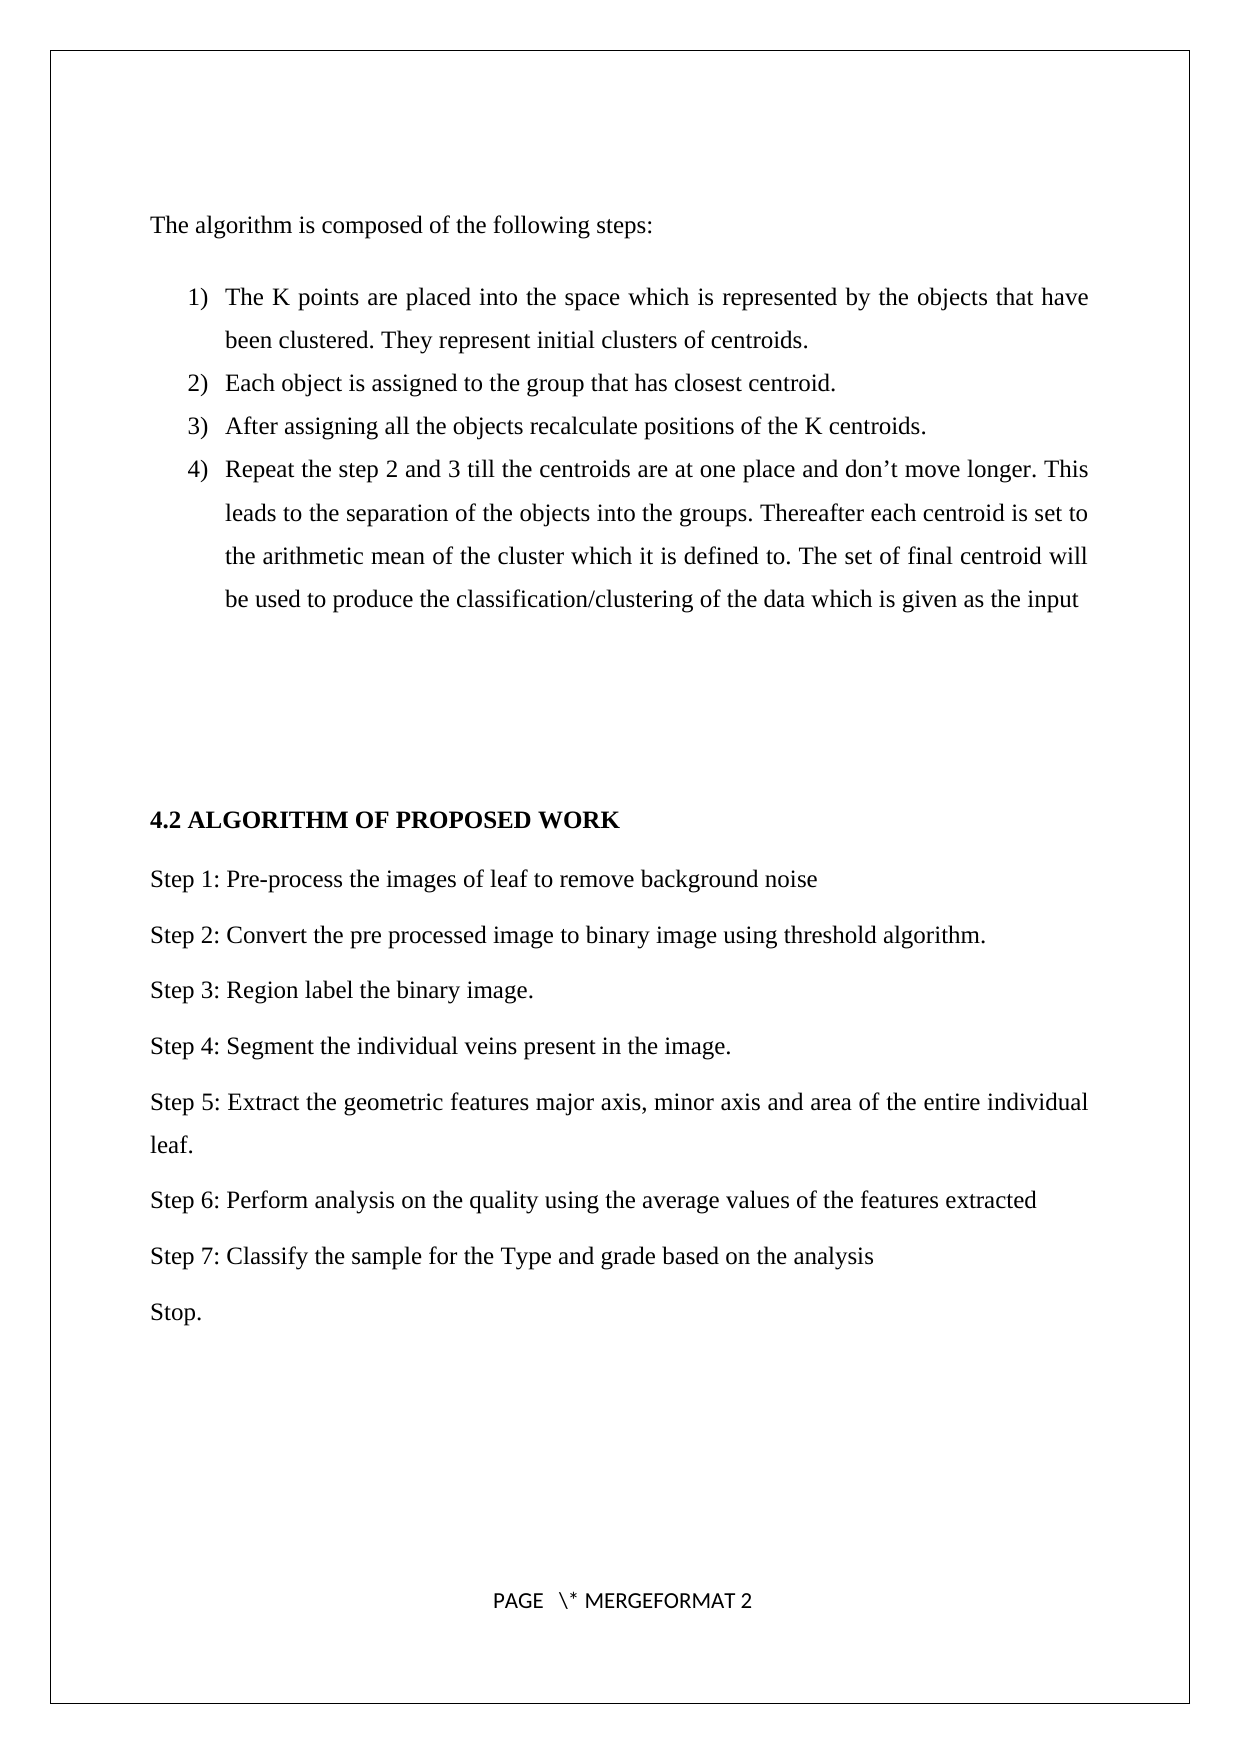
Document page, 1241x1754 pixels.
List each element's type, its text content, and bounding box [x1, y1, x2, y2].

text Step 5: Extract the geometric features major axis, minor axis and area of the entire individual leaf. [150, 1087, 1090, 1158]
text Stop. [150, 1297, 1090, 1325]
text Step 3: Region label the binary image. [150, 975, 1090, 1004]
text Step 4: Segment the individual veins present in the image. [150, 1031, 1090, 1060]
text Step 7: Classify the sample for the Type and grade based on the analysis [150, 1241, 1090, 1270]
list ALGORITHM OF PROPOSED WORK [150, 805, 1090, 834]
list Each object is assigned to the group that has closest centroid. [187, 368, 1090, 397]
text Step 1: Pre-process the images of leaf to remove background noise [150, 864, 1090, 893]
text Step 2: Convert the pre processed image to binary image using threshold algorithm. [150, 920, 1090, 948]
text The algorithm is composed of the following steps: [150, 210, 1090, 238]
list After assigning all the objects recalculate positions of the K centroids. [187, 411, 1090, 440]
list The K points are placed into the space which is represented by the objects that have been clustered. They represent initial clusters of centroids. [187, 282, 1090, 354]
text Step 6: Perform analysis on the quality using the average values of the features extracted [150, 1185, 1090, 1214]
list Repeat the step 2 and 3 till the centroids are at one place and don’t move longer. This leads to the separation of the objects into the groups. Thereafter each centroid is set to the arithmetic mean of the cluster which it is defined to. The set of final centroid will be used to produce the classification/clustering of the data which is given as the input [187, 454, 1090, 613]
